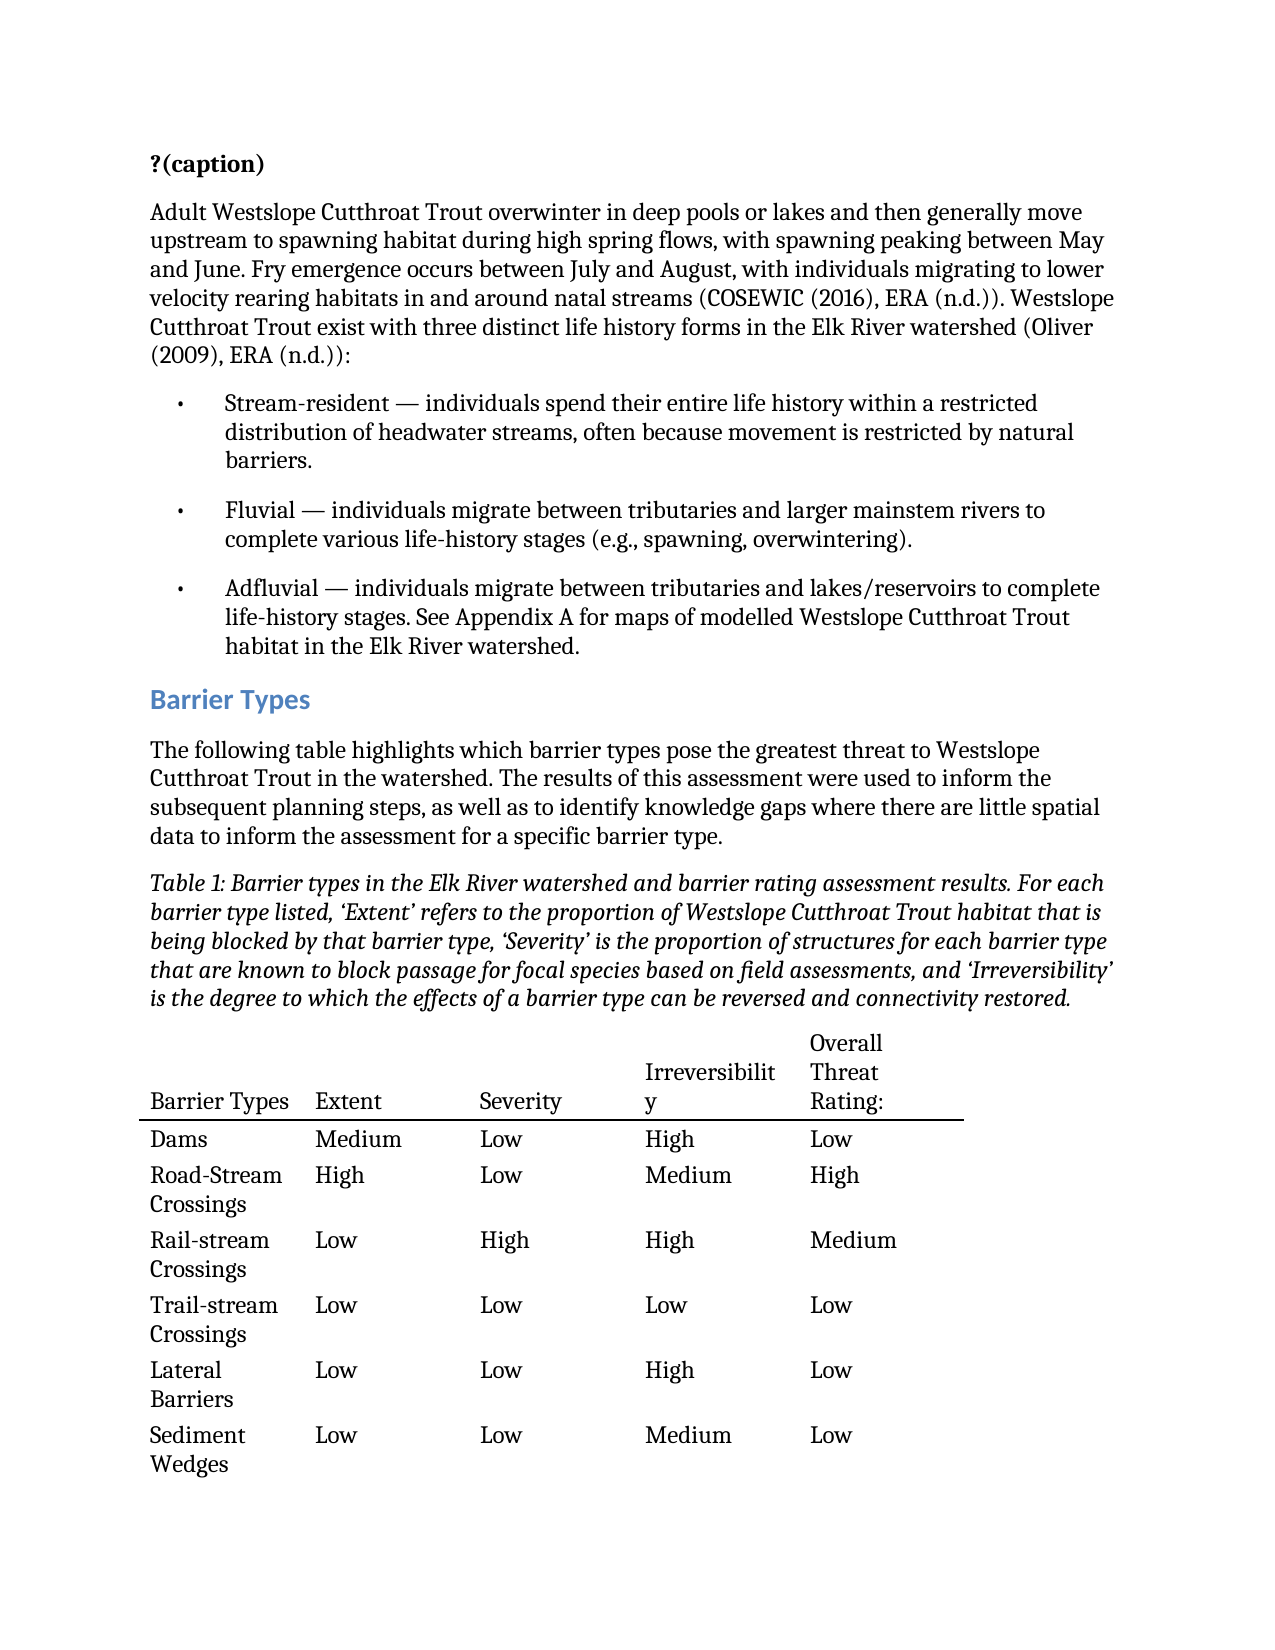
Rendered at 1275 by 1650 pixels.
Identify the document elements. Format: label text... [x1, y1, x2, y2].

text Adult Westslope Cutthroat Trout overwinter in deep pools or lakes and then generally move upstream to spawning habitat during high spring flows, with spawning peaking between May and June. Fry emergence occurs between July and August, with individuals migrating to lower velocity rearing habitats in and around natal streams (COSEWIC (2016), ERA (n.d.)). Westslope Cutthroat Trout exist with three distinct life history forms in the Elk River watershed (Oliver (2009), ERA (n.d.)): [150, 197, 1125, 370]
table_cell Low [469, 1417, 634, 1482]
table_cell Low [799, 1121, 964, 1157]
table_cell Rail-stream Crossings [139, 1222, 304, 1287]
table_cell Low [469, 1352, 634, 1417]
text The following table highlights which barrier types pose the greatest threat to Westslope Cutthroat Trout in the watershed. The results of this assessment were used to inform the subsequent planning steps, as well as to identify knowledge gaps where there are little spatial data to inform the assessment for a specific barrier type. [150, 736, 1125, 851]
table_cell Low [634, 1287, 799, 1352]
table_header Irreversibility [634, 1026, 799, 1119]
table_cell Low [799, 1417, 964, 1482]
table_cell Medium [634, 1157, 799, 1222]
table_cell Lateral Barriers [139, 1352, 304, 1417]
table_cell Low [799, 1287, 964, 1352]
list Adfluvial — individuals migrate between tributaries and lakes/reservoirs to complete life-history stages. See Appendix A for maps of modelled Westslope Cutthroat Trout habitat in the Elk River watershed. [175, 574, 1125, 660]
table_header Overall Threat Rating: [799, 1026, 964, 1119]
table_cell Road-Stream Crossings [139, 1157, 304, 1222]
text ?(caption) [150, 150, 1125, 179]
list Fluvial — individuals migrate between tributaries and larger mainstem rivers to complete various life-history stages (e.g., spawning, overwintering). [175, 496, 1125, 553]
table_cell High [799, 1157, 964, 1222]
text Table 1: Barrier types in the Elk River watershed and barrier rating assessment results. For each barrier type listed, ‘Extent’ refers to the proportion of Westslope Cutthroat Trout habitat that is being blocked by that barrier type, ‘Severity’ is the proportion of structures for each barrier type that are known to block passage for focal species based on field assessments, and ‘Irreversibility’ is the degree to which the effects of a barrier type can be reversed and connectivity restored. [150, 869, 1125, 1013]
subtitle Barrier Types [150, 681, 1125, 717]
table_cell High [304, 1157, 469, 1222]
table_cell Low [469, 1157, 634, 1222]
table_cell High [469, 1222, 634, 1287]
list Stream-resident — individuals spend their entire life history within a restricted distribution of headwater streams, often because movement is restricted by natural barriers. [175, 389, 1125, 475]
table_cell Trail-stream Crossings [139, 1287, 304, 1352]
table_cell Medium [304, 1121, 469, 1157]
table_header Severity [469, 1026, 634, 1119]
table_cell High [634, 1121, 799, 1157]
table_cell Medium [634, 1417, 799, 1482]
table_cell Sediment Wedges [139, 1417, 304, 1482]
table_cell Low [469, 1121, 634, 1157]
table_cell Medium [799, 1222, 964, 1287]
table_cell High [634, 1222, 799, 1287]
table_cell Low [304, 1417, 469, 1482]
table_header Extent [304, 1026, 469, 1119]
table_cell High [634, 1352, 799, 1417]
table_cell Low [469, 1287, 634, 1352]
table_cell Low [799, 1352, 964, 1417]
table_cell Low [304, 1352, 469, 1417]
table_header Barrier Types [139, 1026, 304, 1119]
table_cell Low [304, 1287, 469, 1352]
table_cell Low [304, 1222, 469, 1287]
table_cell Dams [139, 1121, 304, 1157]
